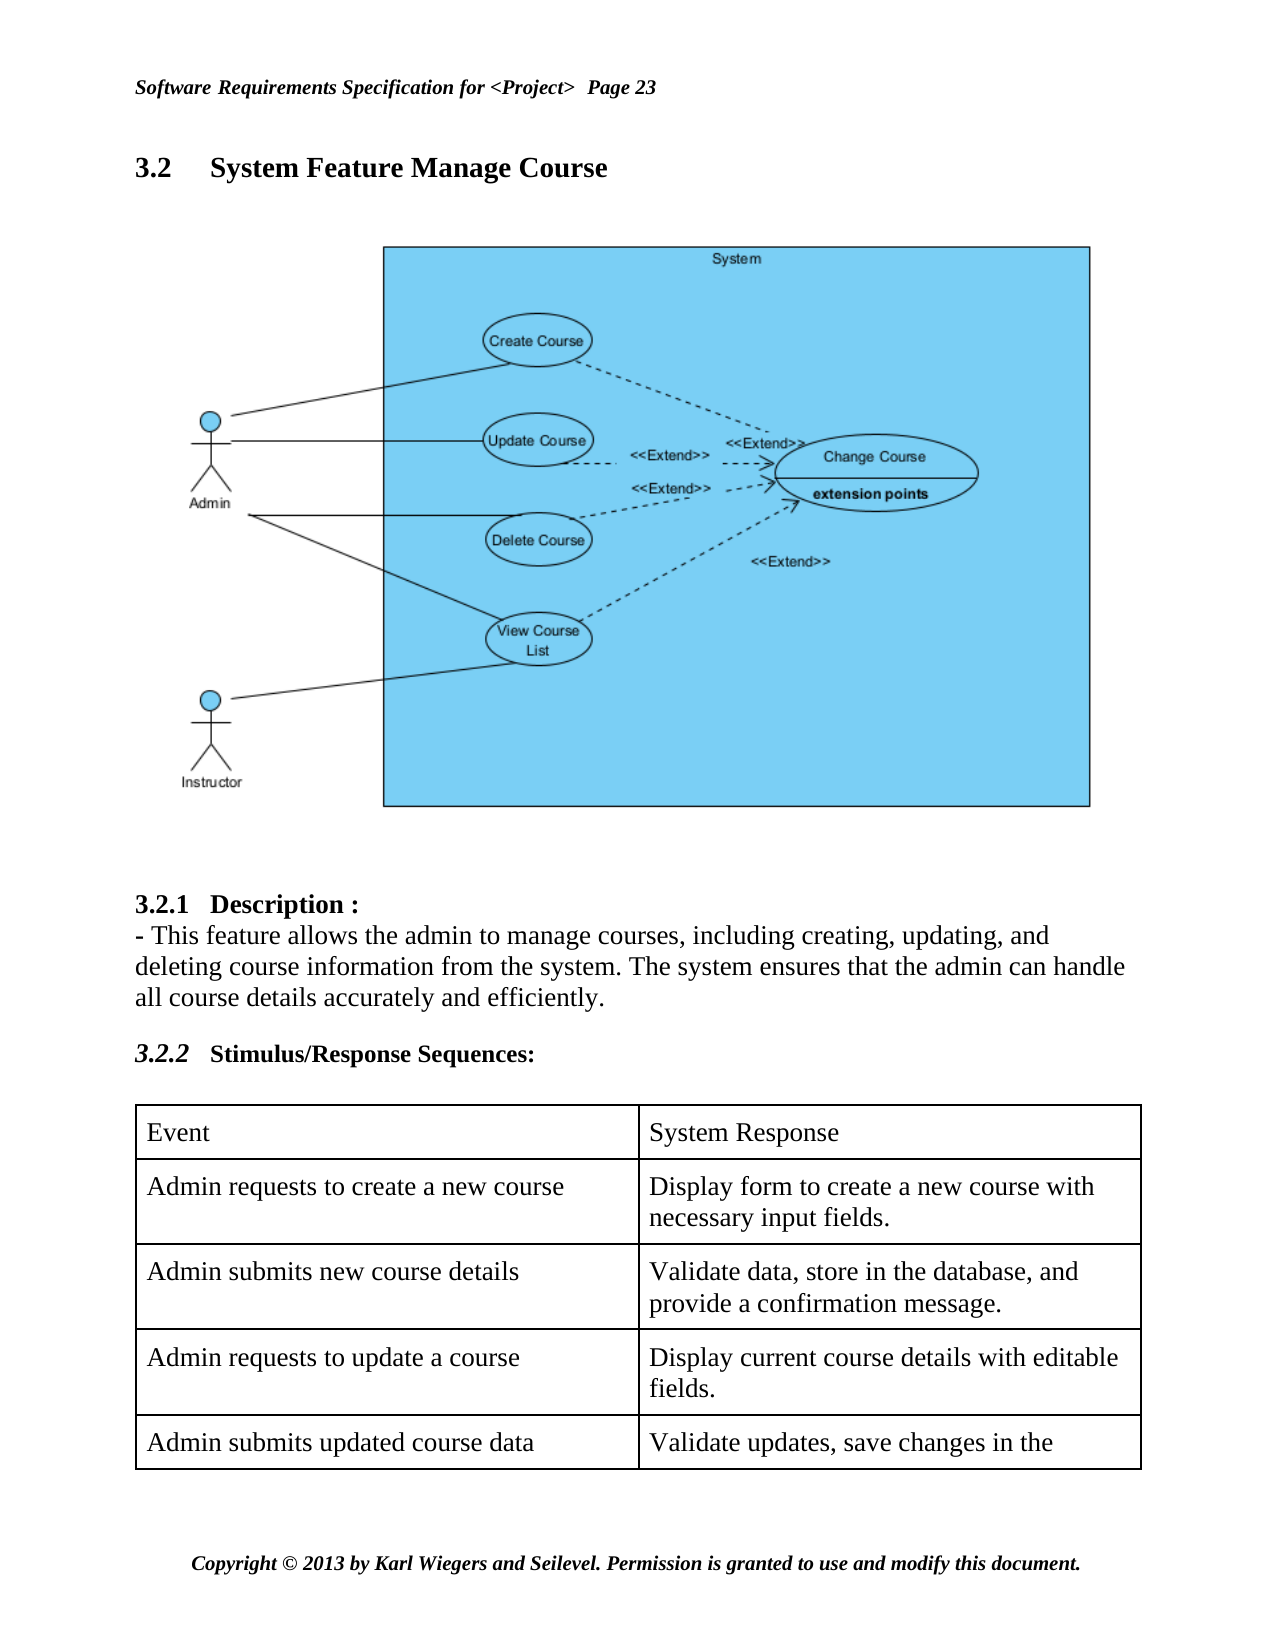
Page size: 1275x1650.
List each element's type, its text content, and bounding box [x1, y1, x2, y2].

table_cell Admin requests to update a course [137, 1330, 638, 1413]
table_cell Admin submits new course details [137, 1245, 638, 1328]
table_cell Validate data, store in the database, and provide a confirmation message. [640, 1245, 1140, 1328]
subtitle System Feature Manage Course [135, 150, 1140, 183]
table_header Event [137, 1106, 638, 1158]
table_header System Response [640, 1106, 1140, 1158]
table_cell Admin requests to create a new course [137, 1160, 638, 1243]
picture [135, 212, 1140, 863]
table_cell Display form to create a new course with necessary input fields. [640, 1160, 1140, 1243]
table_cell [640, 1416, 1140, 1467]
table_cell Display current course details with editable fields. [640, 1330, 1140, 1413]
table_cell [137, 1416, 638, 1467]
subtitle Description : - This feature allows the admin to manage courses, including creating, updating, and deleting course information from the system. The system ensures that the admin can handle all course details accurately and efficiently. [135, 888, 1140, 1012]
subtitle Stimulus/Response Sequences: [135, 1037, 1140, 1068]
